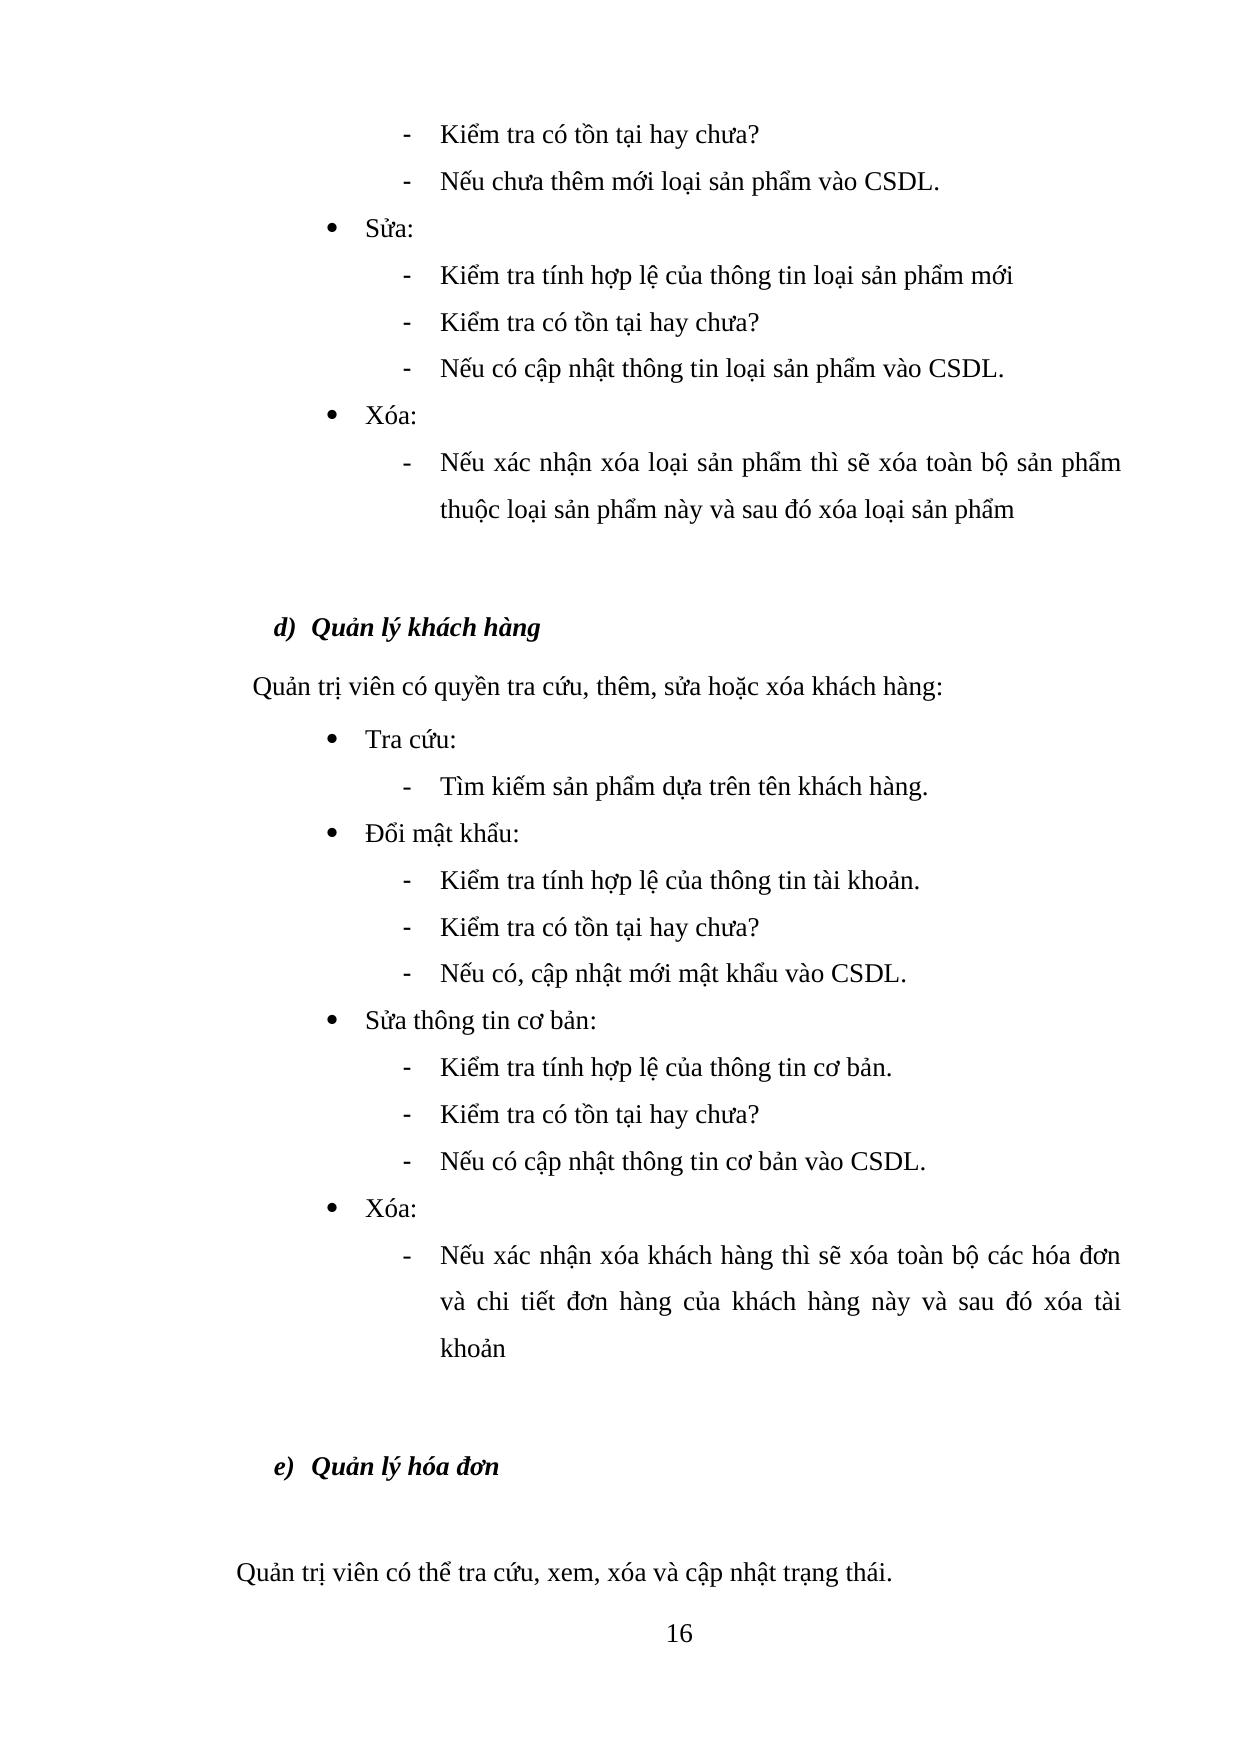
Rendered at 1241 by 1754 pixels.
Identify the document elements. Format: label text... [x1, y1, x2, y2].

list Nếu có cập nhật thông tin loại sản phẩm vào CSDL. [402, 352, 1122, 384]
list Tra cứu: [327, 723, 1122, 754]
list Đổi mật khẩu: [327, 817, 1122, 848]
list Kiểm tra tính hợp lệ của thông tin cơ bản. [402, 1051, 1122, 1082]
list Quản lý khách hàng [274, 611, 1122, 642]
text Quản trị viên có thể tra cứu, xem, xóa và cập nhật trạng thái. [177, 1556, 1122, 1587]
list Tìm kiếm sản phẩm dựa trên tên khách hàng. [402, 770, 1122, 801]
list Kiểm tra có tồn tại hay chưa? [402, 1098, 1122, 1129]
list Xóa: [327, 399, 1122, 431]
list Kiểm tra tính hợp lệ của thông tin tài khoản. [402, 864, 1122, 895]
list Xóa: [327, 1192, 1122, 1223]
text Quản trị viên có quyền tra cứu, thêm, sửa hoặc xóa khách hàng: [193, 670, 1122, 702]
list Kiểm tra có tồn tại hay chưa? [402, 306, 1122, 337]
list Nếu xác nhận xóa loại sản phẩm thì sẽ xóa toàn bộ sản phẩm thuộc loại sản phẩm này và sau đó xóa loại sản phẩm [402, 446, 1122, 524]
list Sửa: [327, 212, 1122, 243]
list Nếu xác nhận xóa khách hàng thì sẽ xóa toàn bộ các hóa đơn và chi tiết đơn hàng của khách hàng này và sau đó xóa tài khoản [402, 1239, 1122, 1363]
list Nếu có, cập nhật mới mật khẩu vào CSDL. [402, 957, 1122, 989]
list Quản lý hóa đơn [274, 1450, 1122, 1482]
list Nếu có cập nhật thông tin cơ bản vào CSDL. [402, 1145, 1122, 1176]
list Kiểm tra có tồn tại hay chưa? [402, 911, 1122, 942]
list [402, 259, 1122, 290]
list Nếu chưa thêm mới loại sản phẩm vào CSDL. [402, 165, 1122, 196]
list Sửa thông tin cơ bản: [327, 1004, 1122, 1036]
list Kiểm tra có tồn tại hay chưa? [402, 118, 1122, 149]
